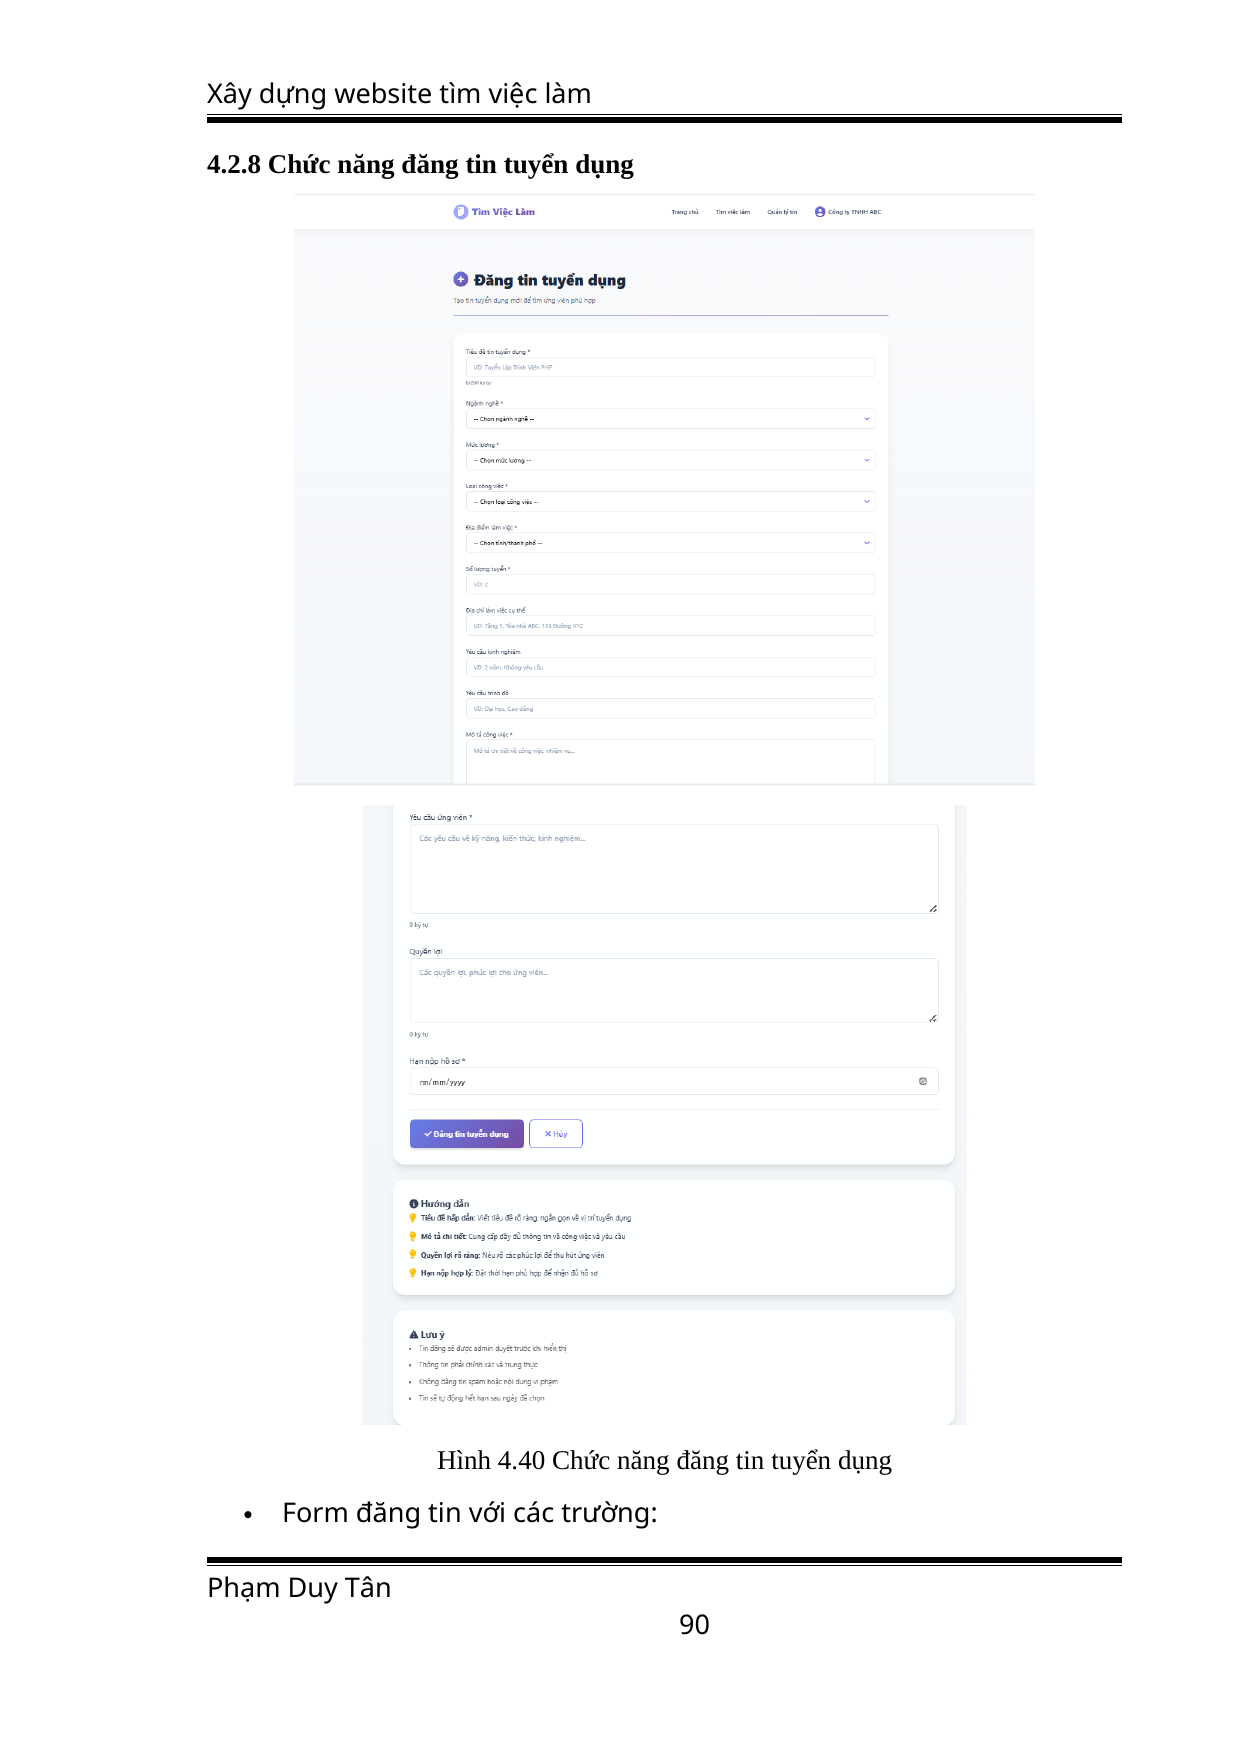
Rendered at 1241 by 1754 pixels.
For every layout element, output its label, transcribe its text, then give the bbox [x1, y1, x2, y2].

picture [293, 194, 1035, 786]
list Form đăng tin với các trường: [244, 1494, 1122, 1531]
subtitle Chức năng đăng tin tuyển dụng [207, 148, 1122, 179]
picture [362, 805, 967, 1425]
